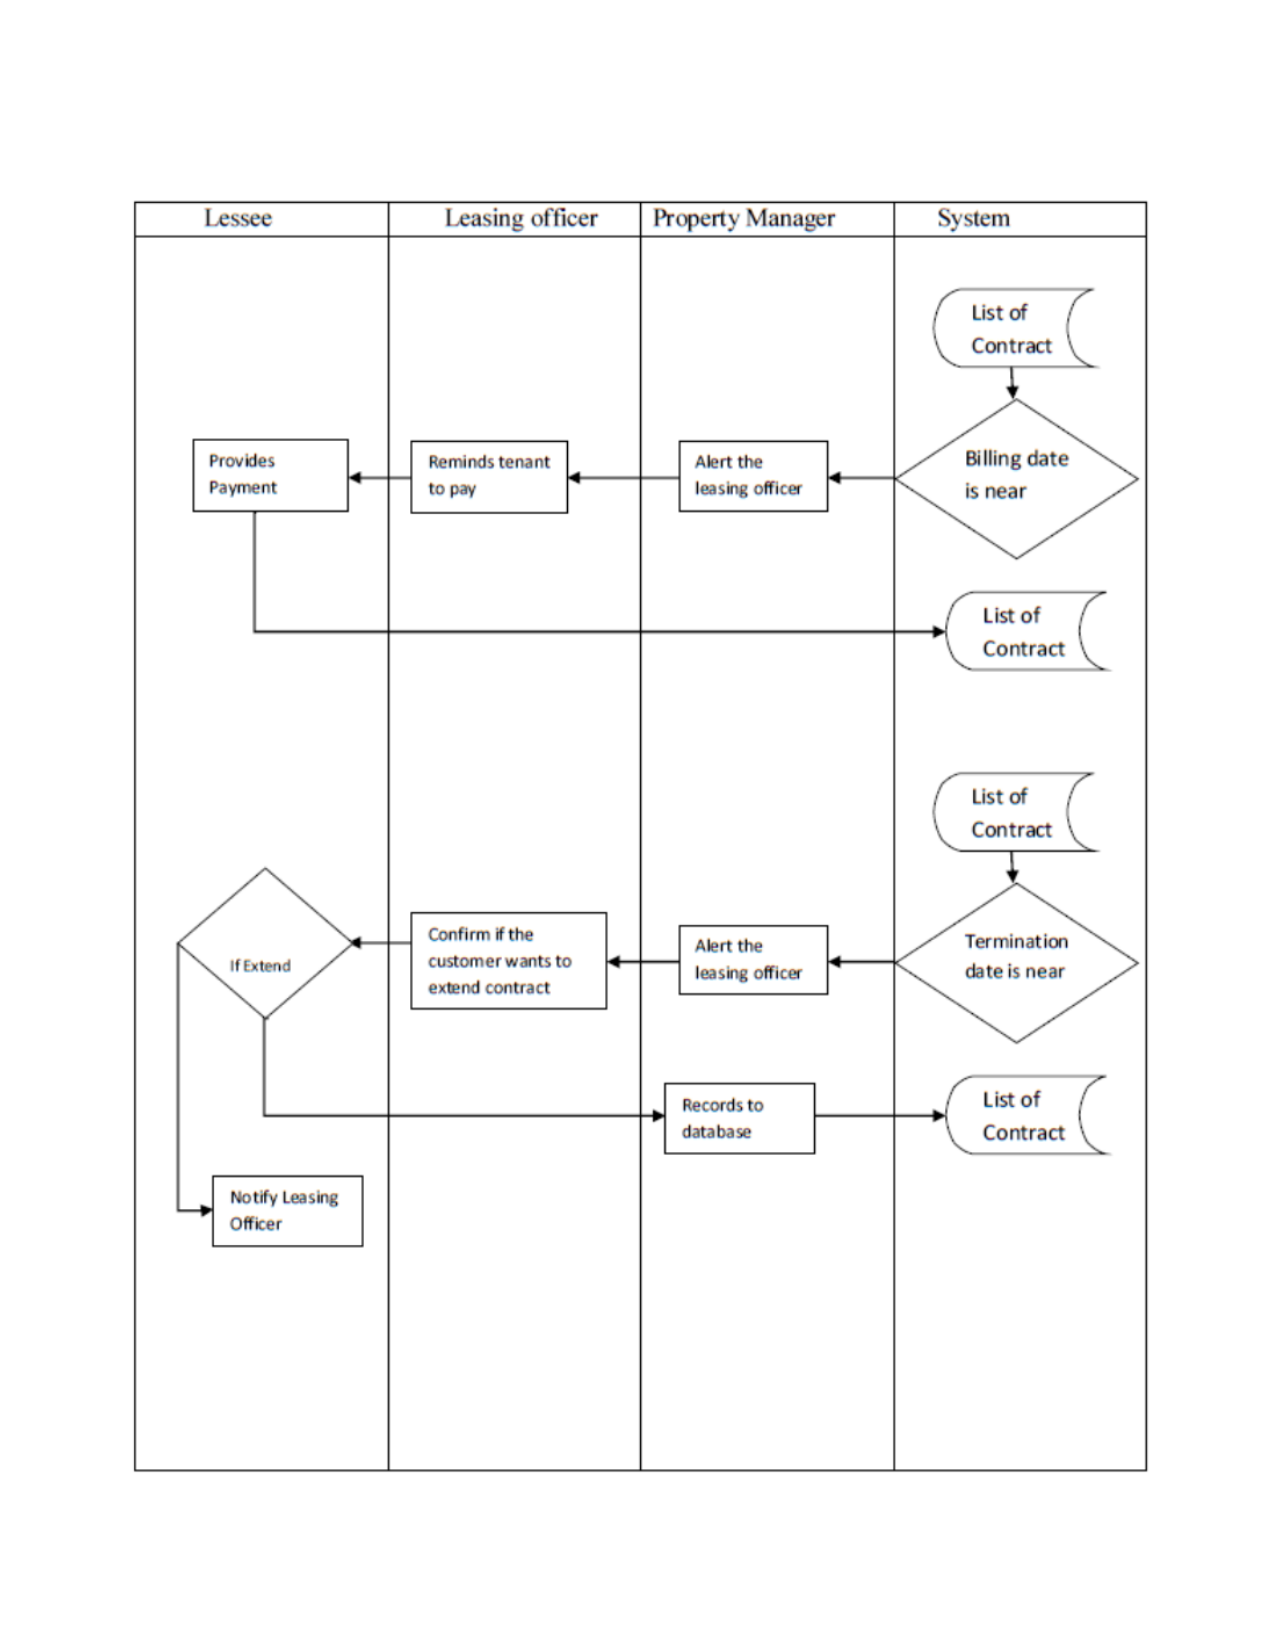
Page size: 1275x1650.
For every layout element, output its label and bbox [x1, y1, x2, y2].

picture [121, 190, 1159, 1482]
